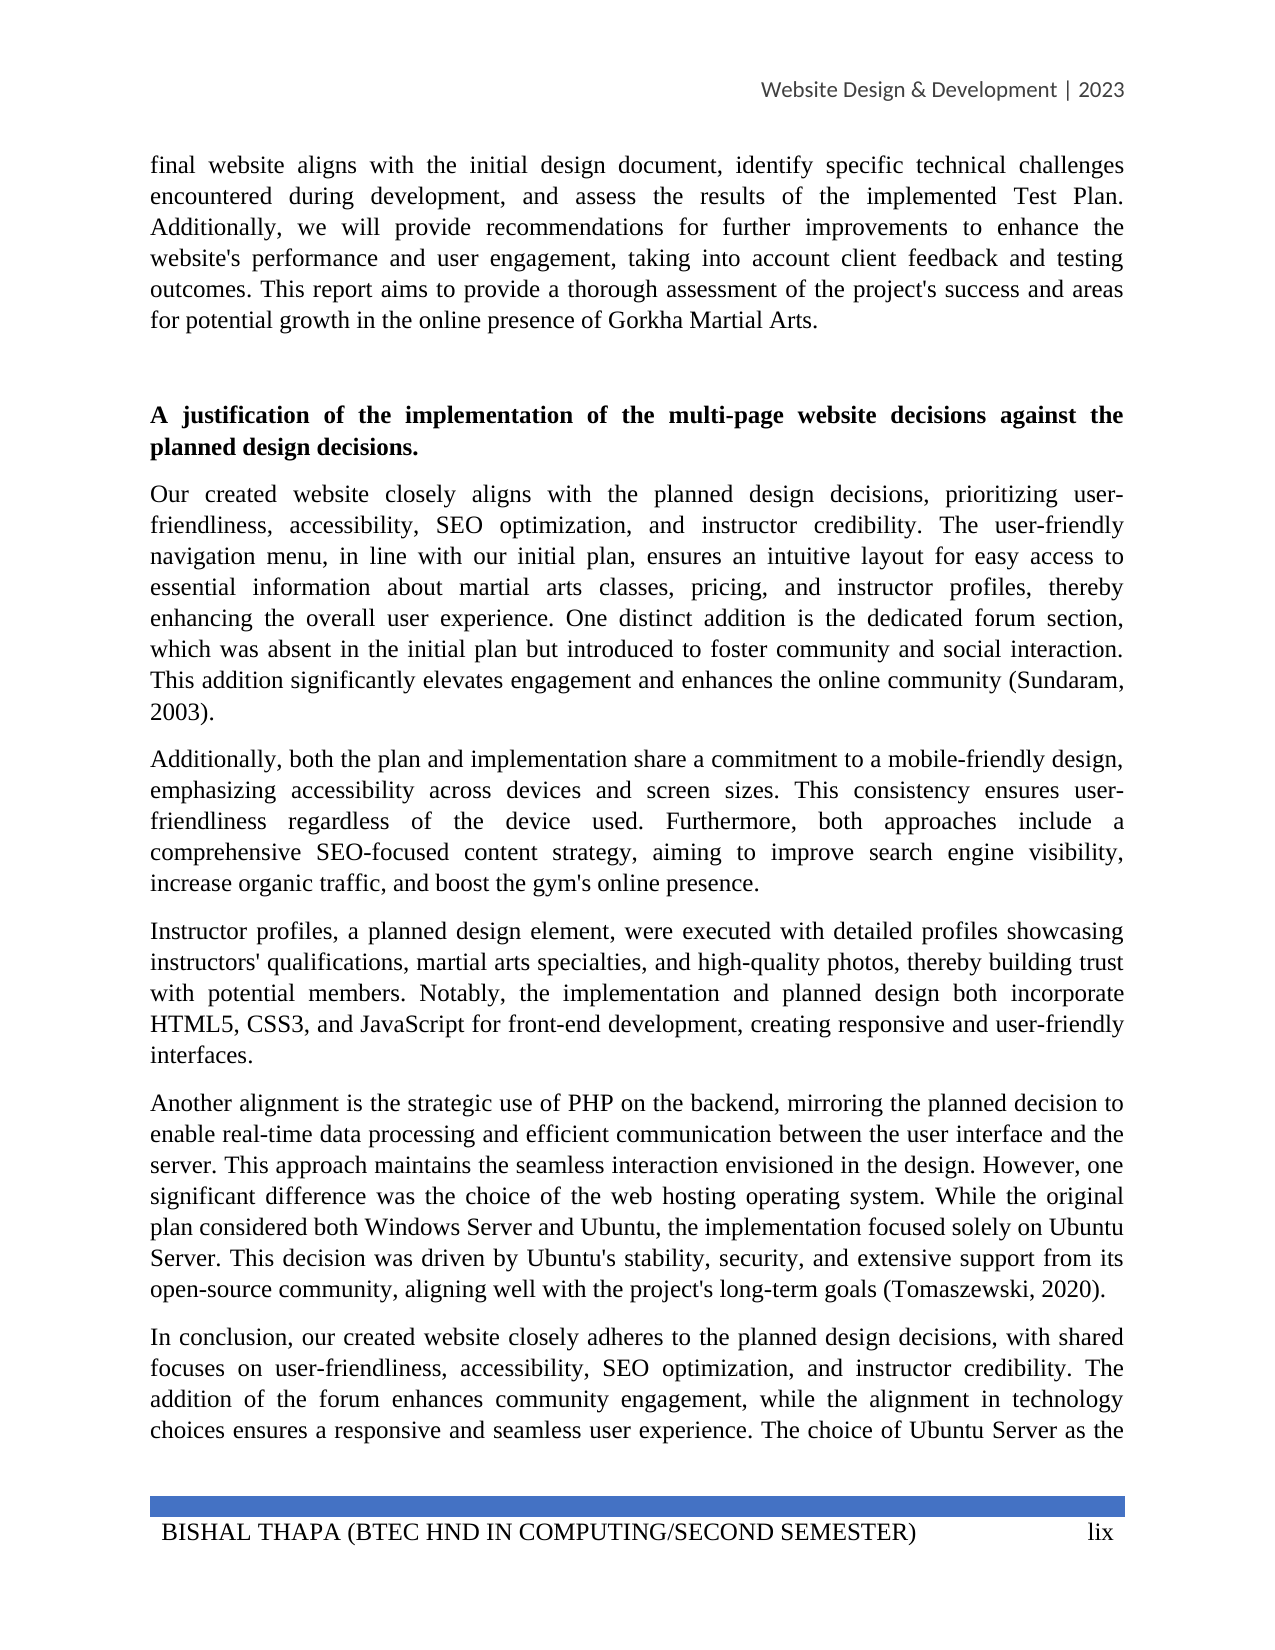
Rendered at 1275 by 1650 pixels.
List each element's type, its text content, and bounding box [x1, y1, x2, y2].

text Our created website closely aligns with the planned design decisions, prioritizing user-friendliness, accessibility, SEO optimization, and instructor credibility. The user-friendly navigation menu, in line with our initial plan, ensures an intuitive layout for easy access to essential information about martial arts classes, pricing, and instructor profiles, thereby enhancing the overall user experience. One distinct addition is the dedicated forum section, which was absent in the initial plan but introduced to foster community and social interaction. This addition significantly elevates engagement and enhances the online community (Sundaram, 2003). [150, 479, 1125, 725]
text Another alignment is the strategic use of PHP on the backend, mirroring the planned decision to enable real-time data processing and efficient communication between the user interface and the server. This approach maintains the seamless interaction envisioned in the design. However, one significant difference was the choice of the web hosting operating system. While the original plan considered both Windows Server and Ubuntu, the implementation focused solely on Ubuntu Server. This decision was driven by Ubuntu's stability, security, and extensive support from its open-source community, aligning well with the project's long-term goals (Tomaszewski, 2020). [150, 1088, 1125, 1303]
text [150, 150, 1125, 334]
subtitle A justification of the implementation of the multi-page website decisions against the planned design decisions. [150, 401, 1125, 460]
text Instructor profiles, a planned design element, were executed with detailed profiles showcasing instructors' qualifications, martial arts specialties, and high-quality photos, thereby building trust with potential members. Notably, the implementation and planned design both incorporate HTML5, CSS3, and JavaScript for front-end development, creating responsive and user-friendly interfaces. [150, 916, 1125, 1069]
text Additionally, both the plan and implementation share a commitment to a mobile-friendly design, emphasizing accessibility across devices and screen sizes. This consistency ensures user-friendliness regardless of the device used. Furthermore, both approaches include a comprehensive SEO-focused content strategy, aiming to improve search engine visibility, increase organic traffic, and boost the gym's online presence. [150, 744, 1125, 897]
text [150, 1322, 1125, 1444]
